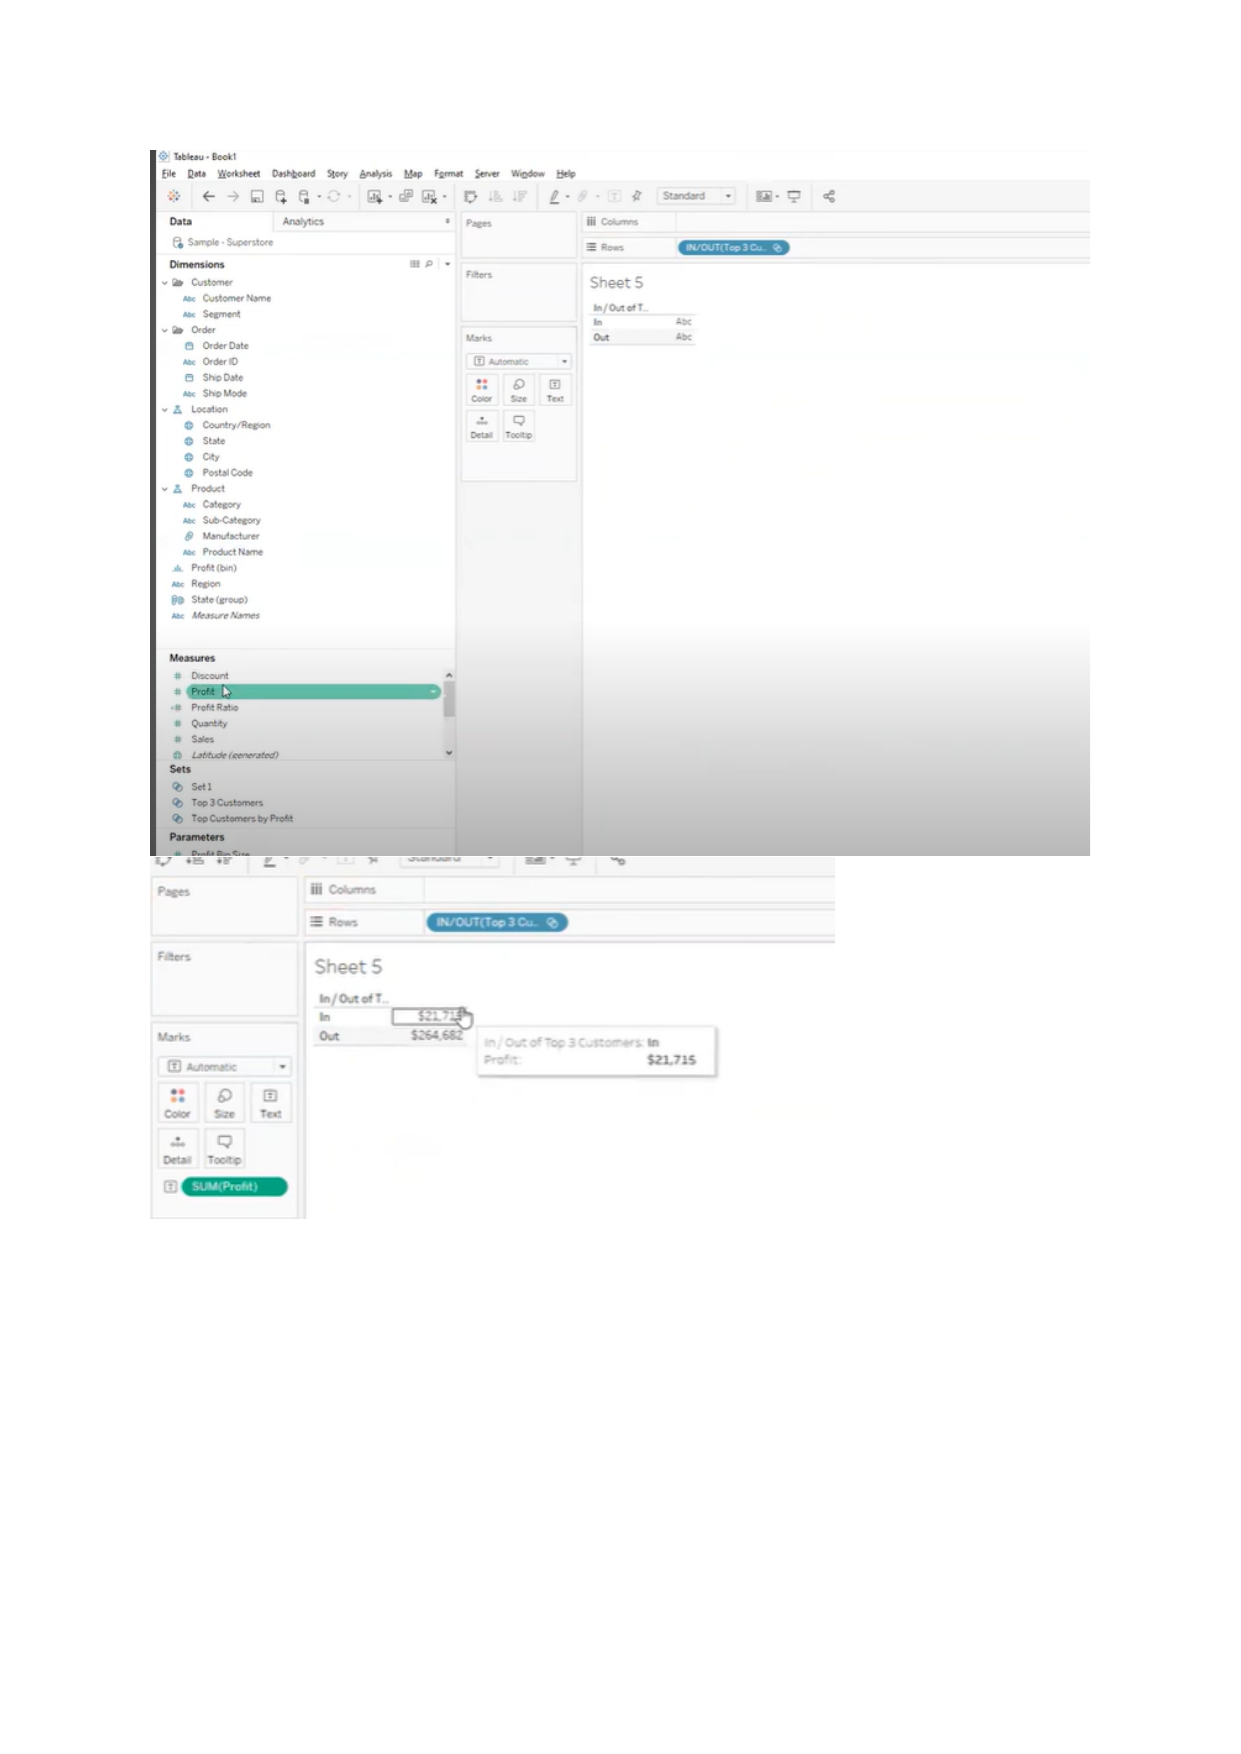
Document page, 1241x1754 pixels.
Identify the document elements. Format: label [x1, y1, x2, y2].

picture [150, 857, 836, 1219]
picture [150, 150, 1091, 856]
